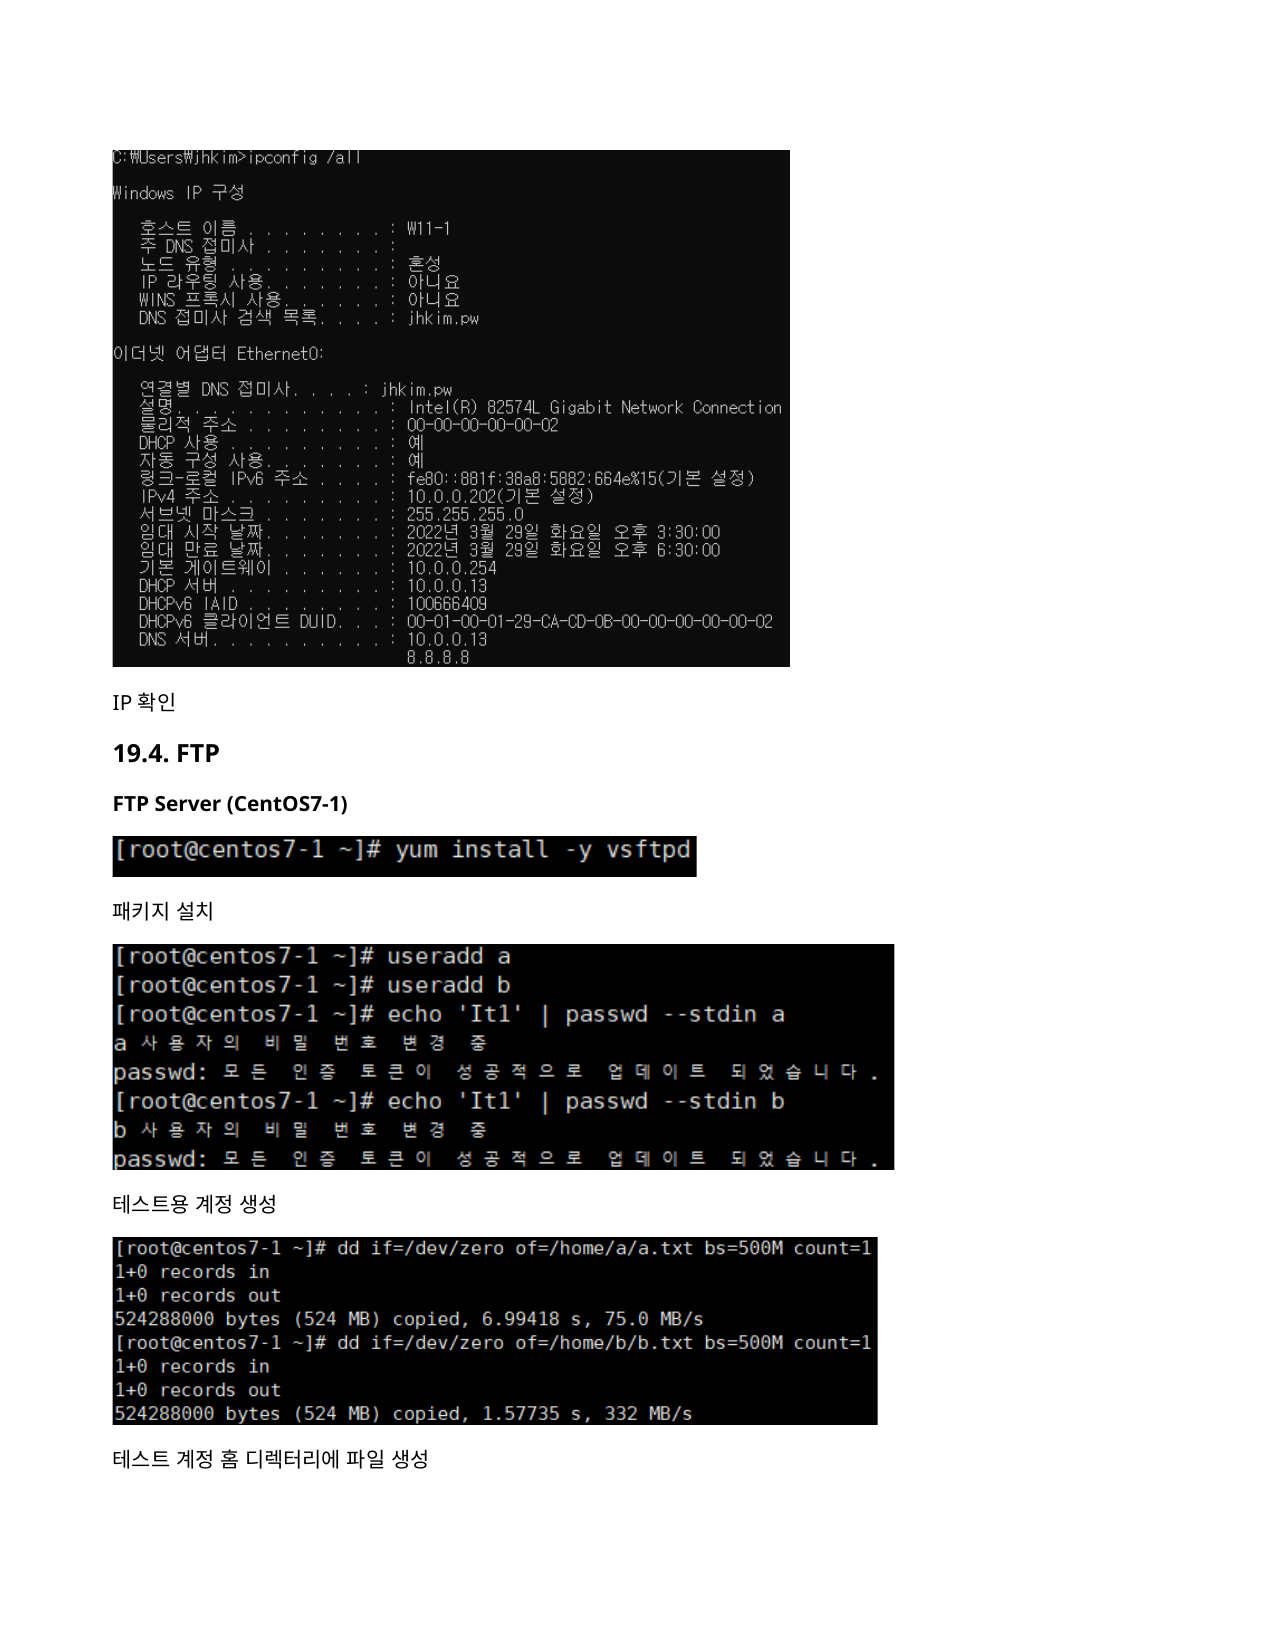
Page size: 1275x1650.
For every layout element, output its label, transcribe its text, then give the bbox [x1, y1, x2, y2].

text FTP Server (CentOS7-1) [112, 789, 1162, 817]
text 테스트 계정 홈 디렉터리에 파일 생성 [112, 1443, 1162, 1474]
picture [112, 836, 697, 877]
subtitle 19.4. FTP [112, 735, 1162, 769]
text 테스트용 계정 생성 [112, 1189, 1162, 1219]
text IP 확인 [112, 686, 1162, 716]
text 패키지 설치 [112, 895, 1162, 926]
picture [112, 150, 790, 667]
picture [112, 944, 895, 1170]
picture [112, 1237, 878, 1425]
